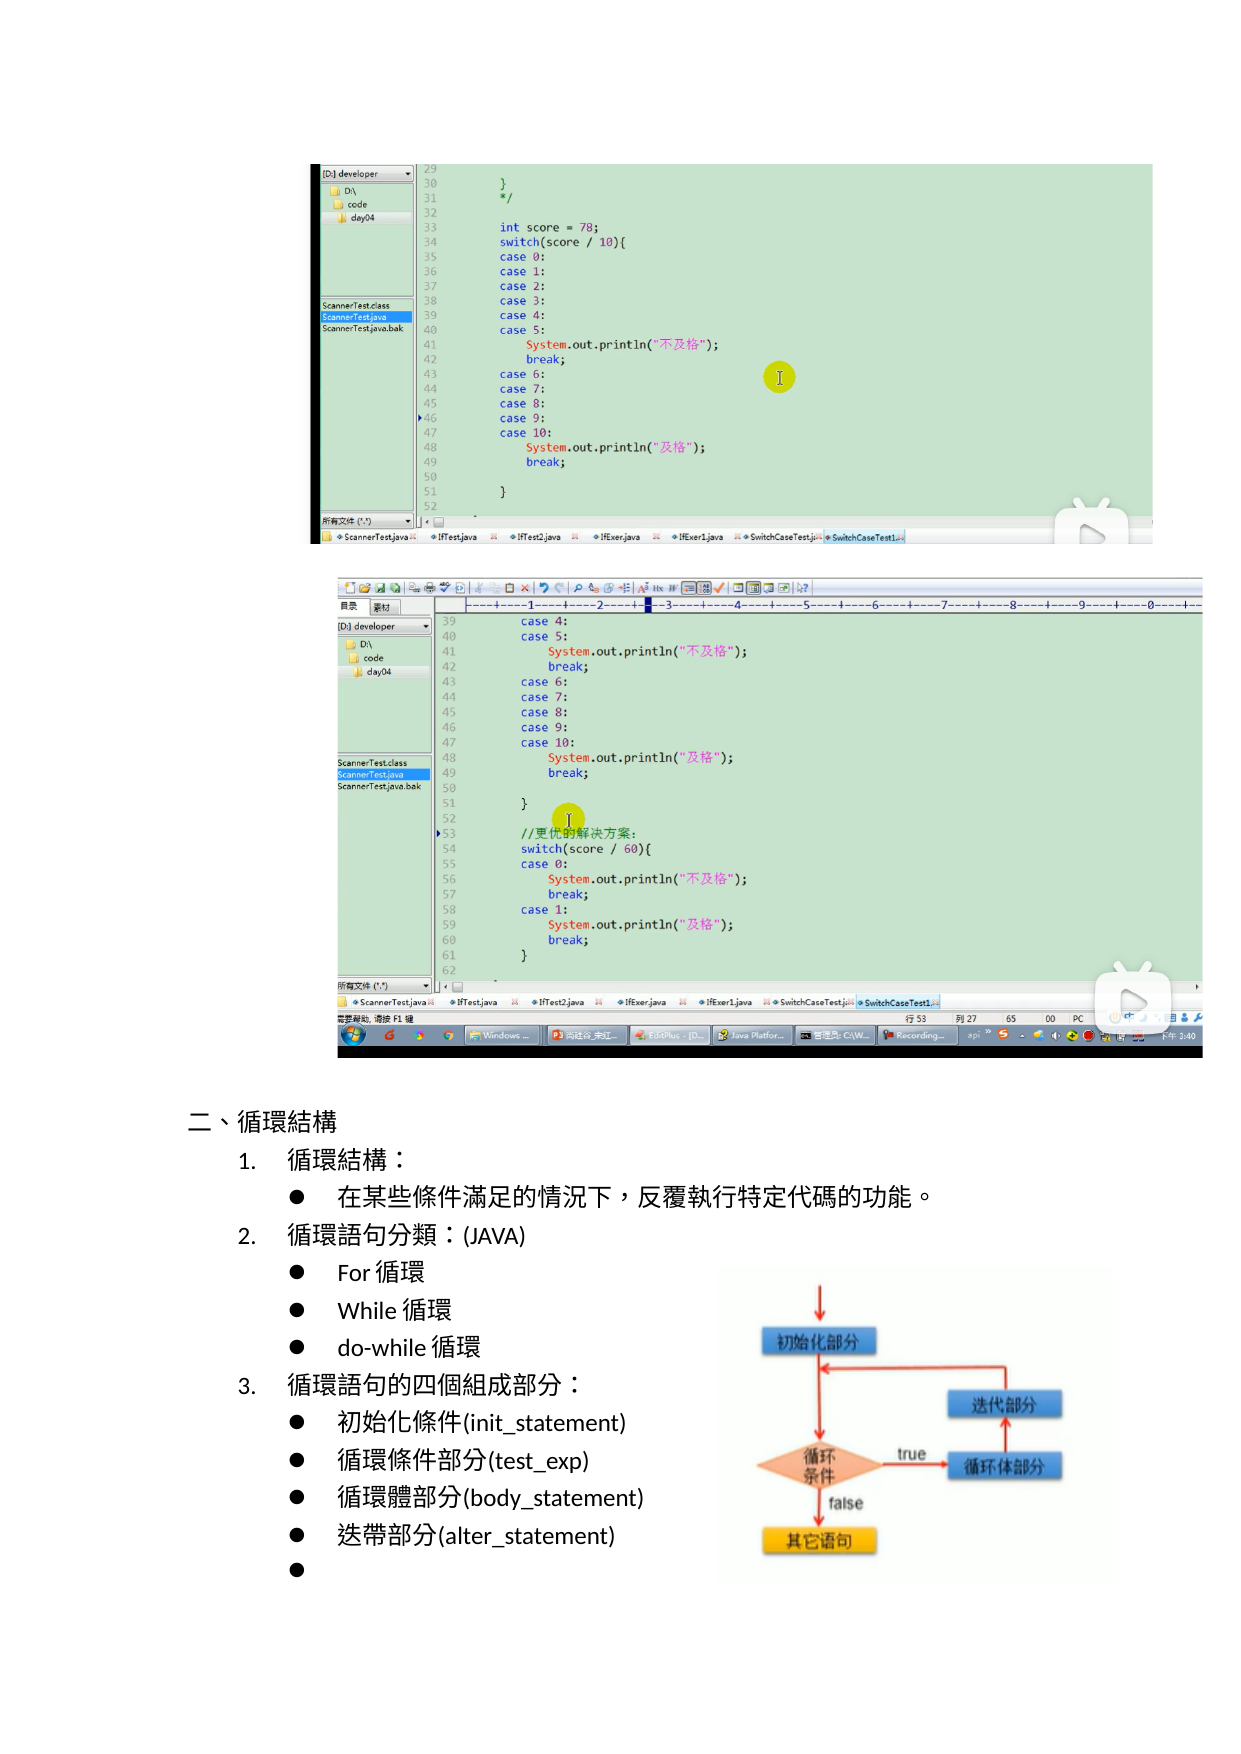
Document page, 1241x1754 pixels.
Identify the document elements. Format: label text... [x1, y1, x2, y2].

list While循環 [287, 1289, 718, 1327]
list 初始化條件(init_statement) [287, 1402, 718, 1439]
text 二、循環結構 [187, 1102, 1053, 1139]
picture [337, 577, 1203, 1058]
list 循環語句分類：(JAVA) [237, 1214, 1053, 1252]
list For循環 [287, 1252, 1053, 1289]
list 在某些條件滿足的情況下，反覆執行特定代碼的功能。 [287, 1177, 1053, 1214]
list 循環語句的四個組成部分： [237, 1364, 718, 1402]
list do-while循環 [287, 1327, 718, 1364]
picture [718, 1267, 1113, 1586]
picture [287, 164, 1153, 544]
list 循環體部分(body_statement) [287, 1477, 718, 1514]
list 迭帶部分(alter_statement) [287, 1514, 718, 1552]
list 循環條件部分(test_exp) [287, 1439, 718, 1477]
list 循環結構： [237, 1139, 1053, 1177]
